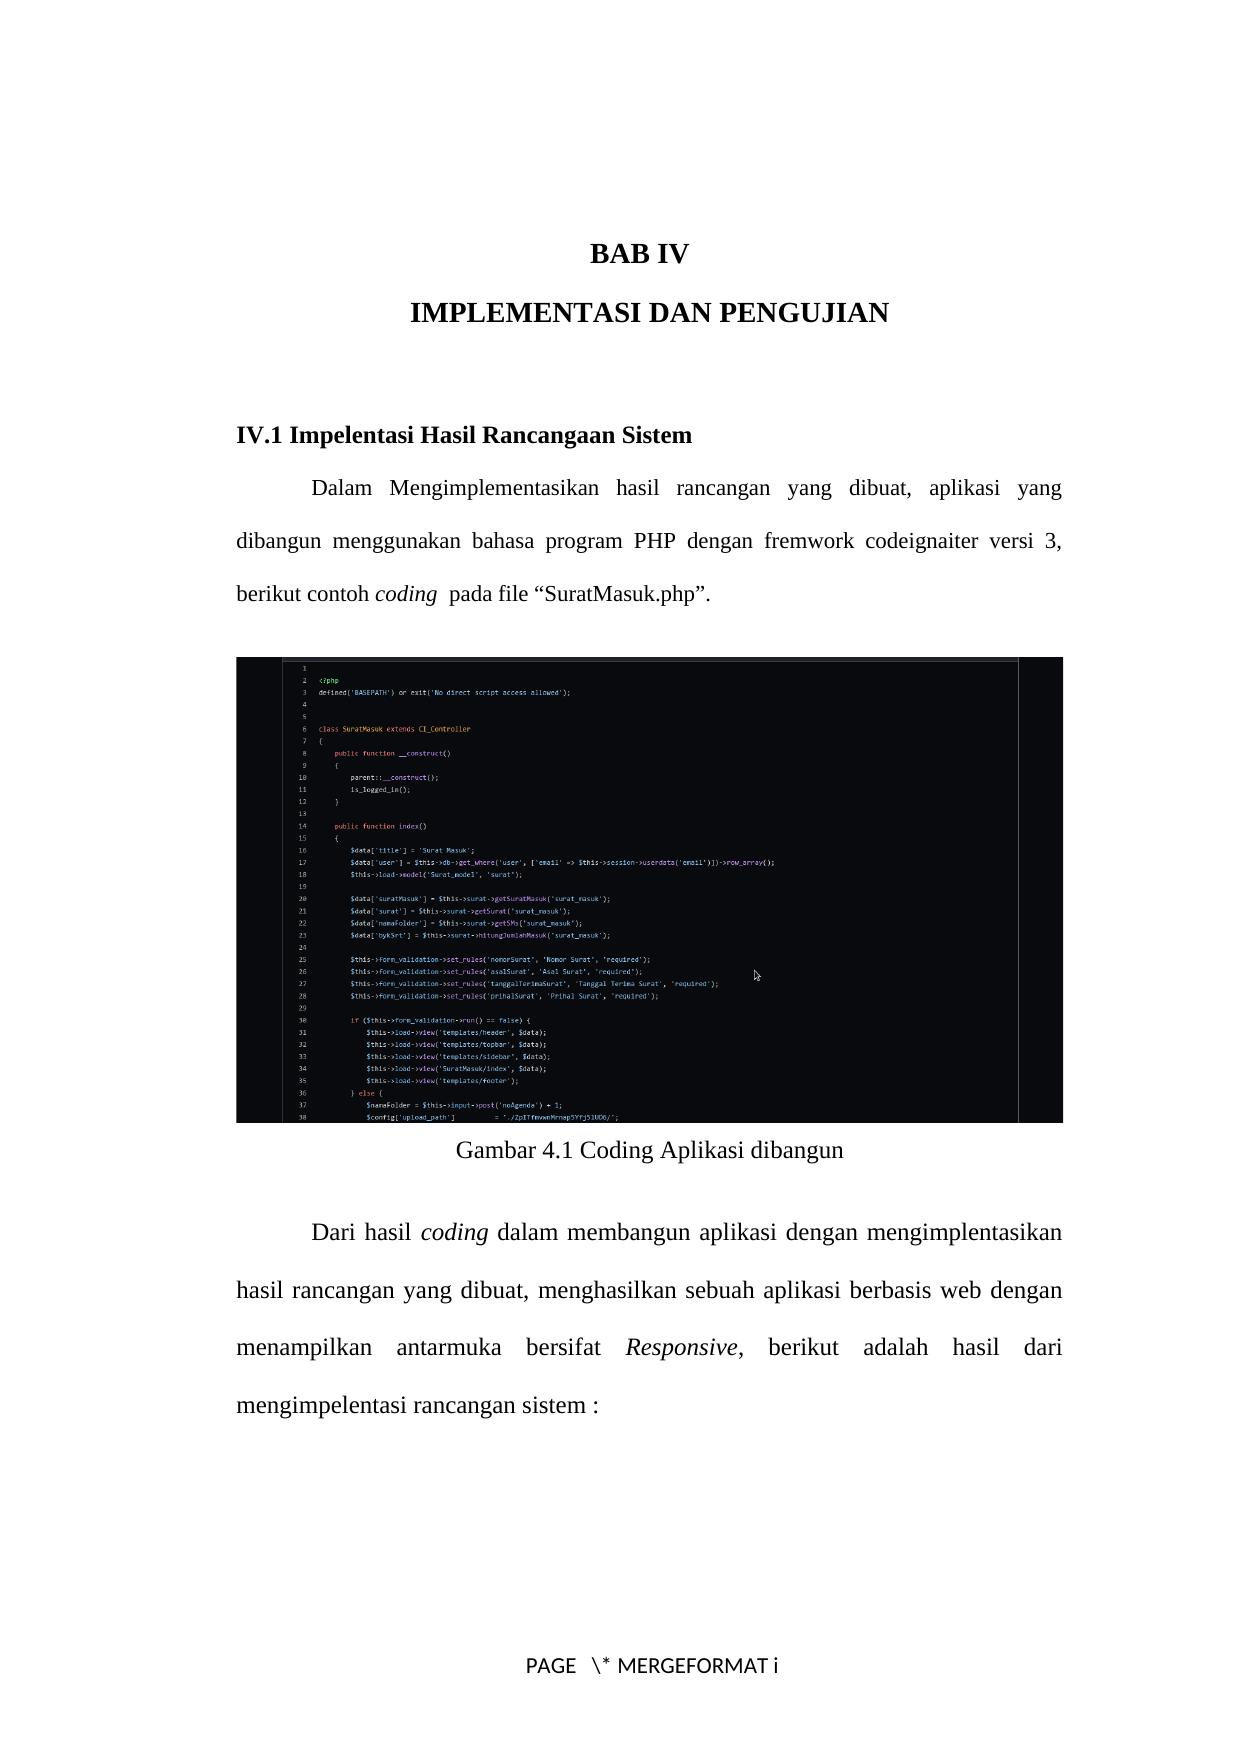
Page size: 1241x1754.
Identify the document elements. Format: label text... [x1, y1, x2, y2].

text Dari hasil coding dalam membangun aplikasi dengan mengimplentasikan hasil rancangan yang dibuat, menghasilkan sebuah aplikasi berbasis web dengan menampilkan antarmuka bersifat Responsive, berikut adalah hasil dari mengimpelentasi rancangan sistem : [236, 1217, 1063, 1418]
text Gambar 4.1 Coding Aplikasi dibangun [236, 1135, 1063, 1163]
subtitle Impelentasi Hasil Rancangaan Sistem [236, 420, 1063, 449]
text IMPLEMENTASI DAN PENGUJIAN [236, 295, 1063, 328]
picture [236, 657, 1064, 1123]
text Dalam Mengimplementasikan hasil rancangan yang dibuat, aplikasi yang dibangun menggunakan bahasa program PHP dengan fremwork codeignaiter versi 3, berikut contoh coding pada file “SuratMasuk.php”. [236, 474, 1063, 606]
